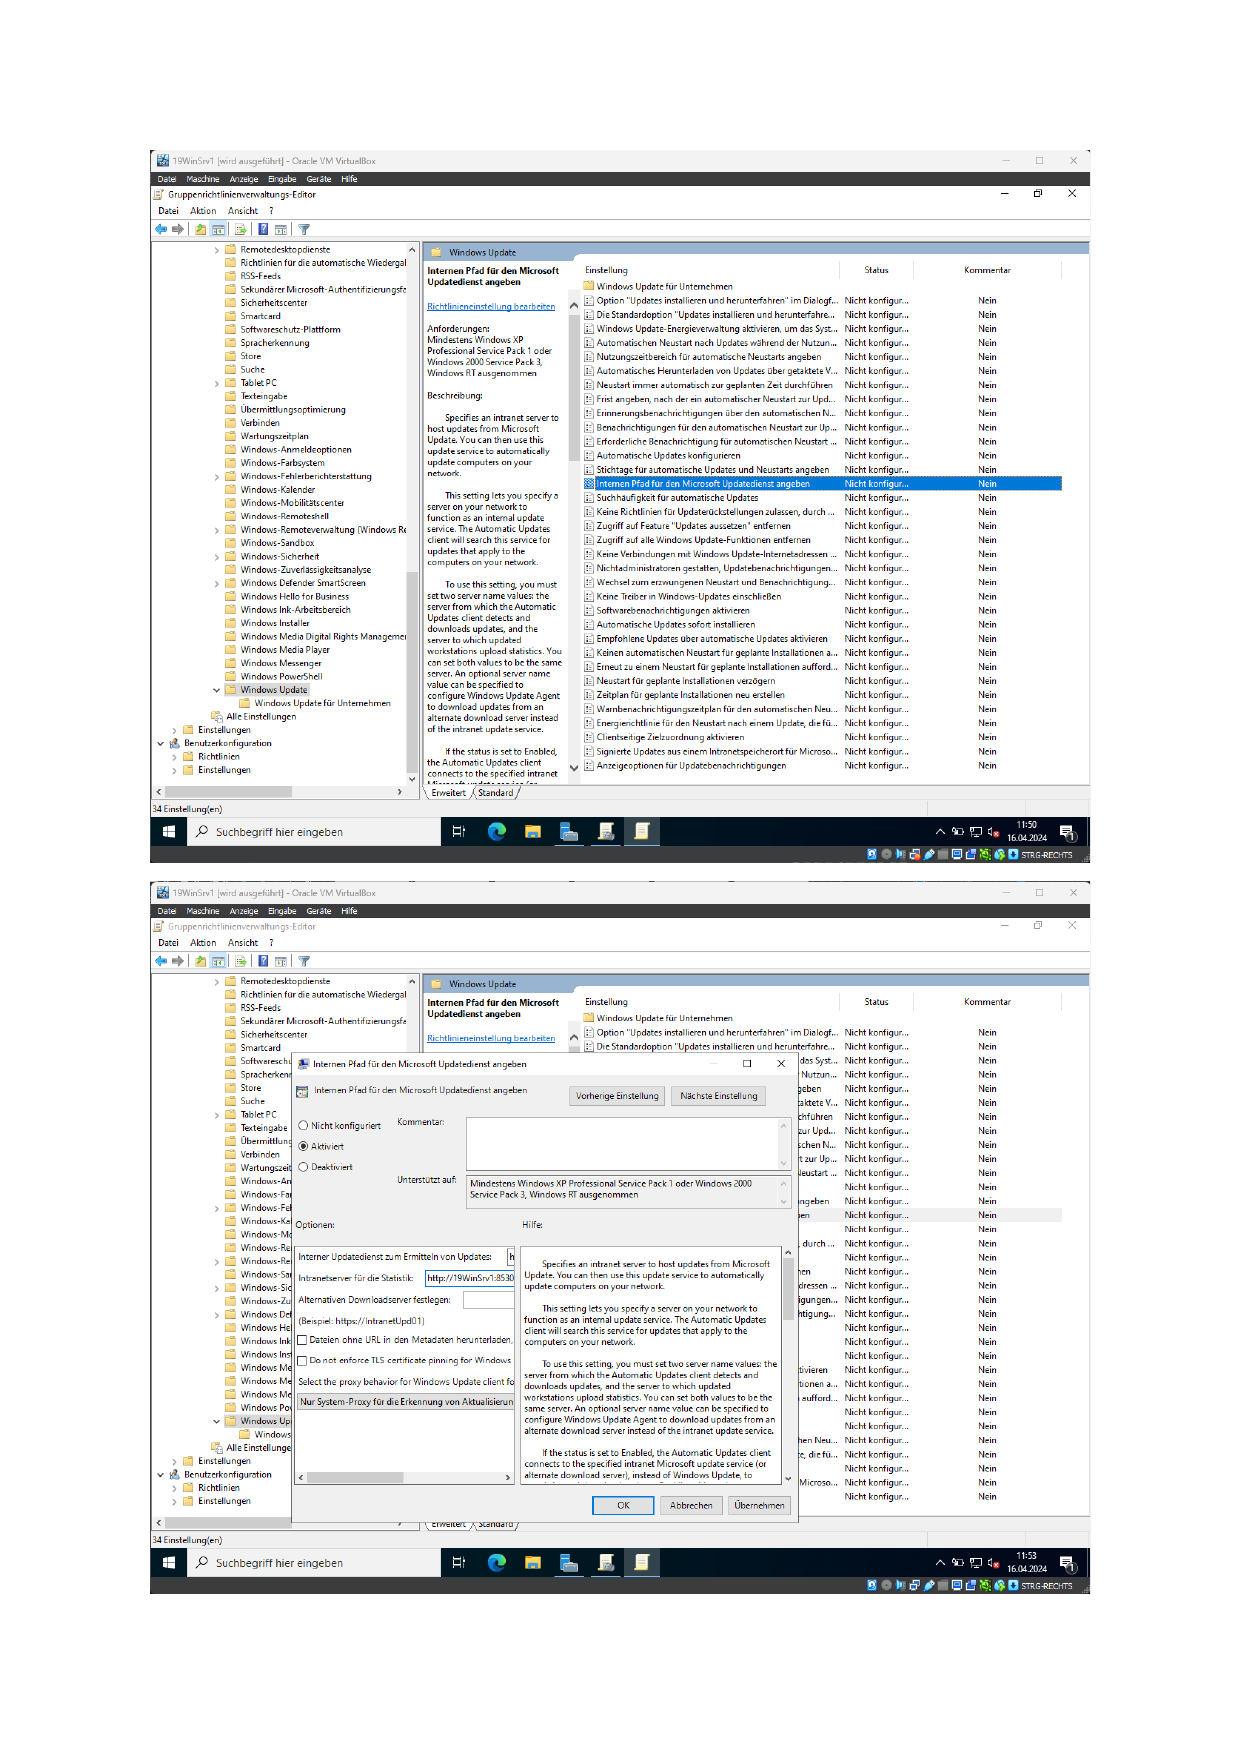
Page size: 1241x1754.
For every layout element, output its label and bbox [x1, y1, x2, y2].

picture [150, 881, 1091, 1594]
picture [150, 150, 1091, 863]
